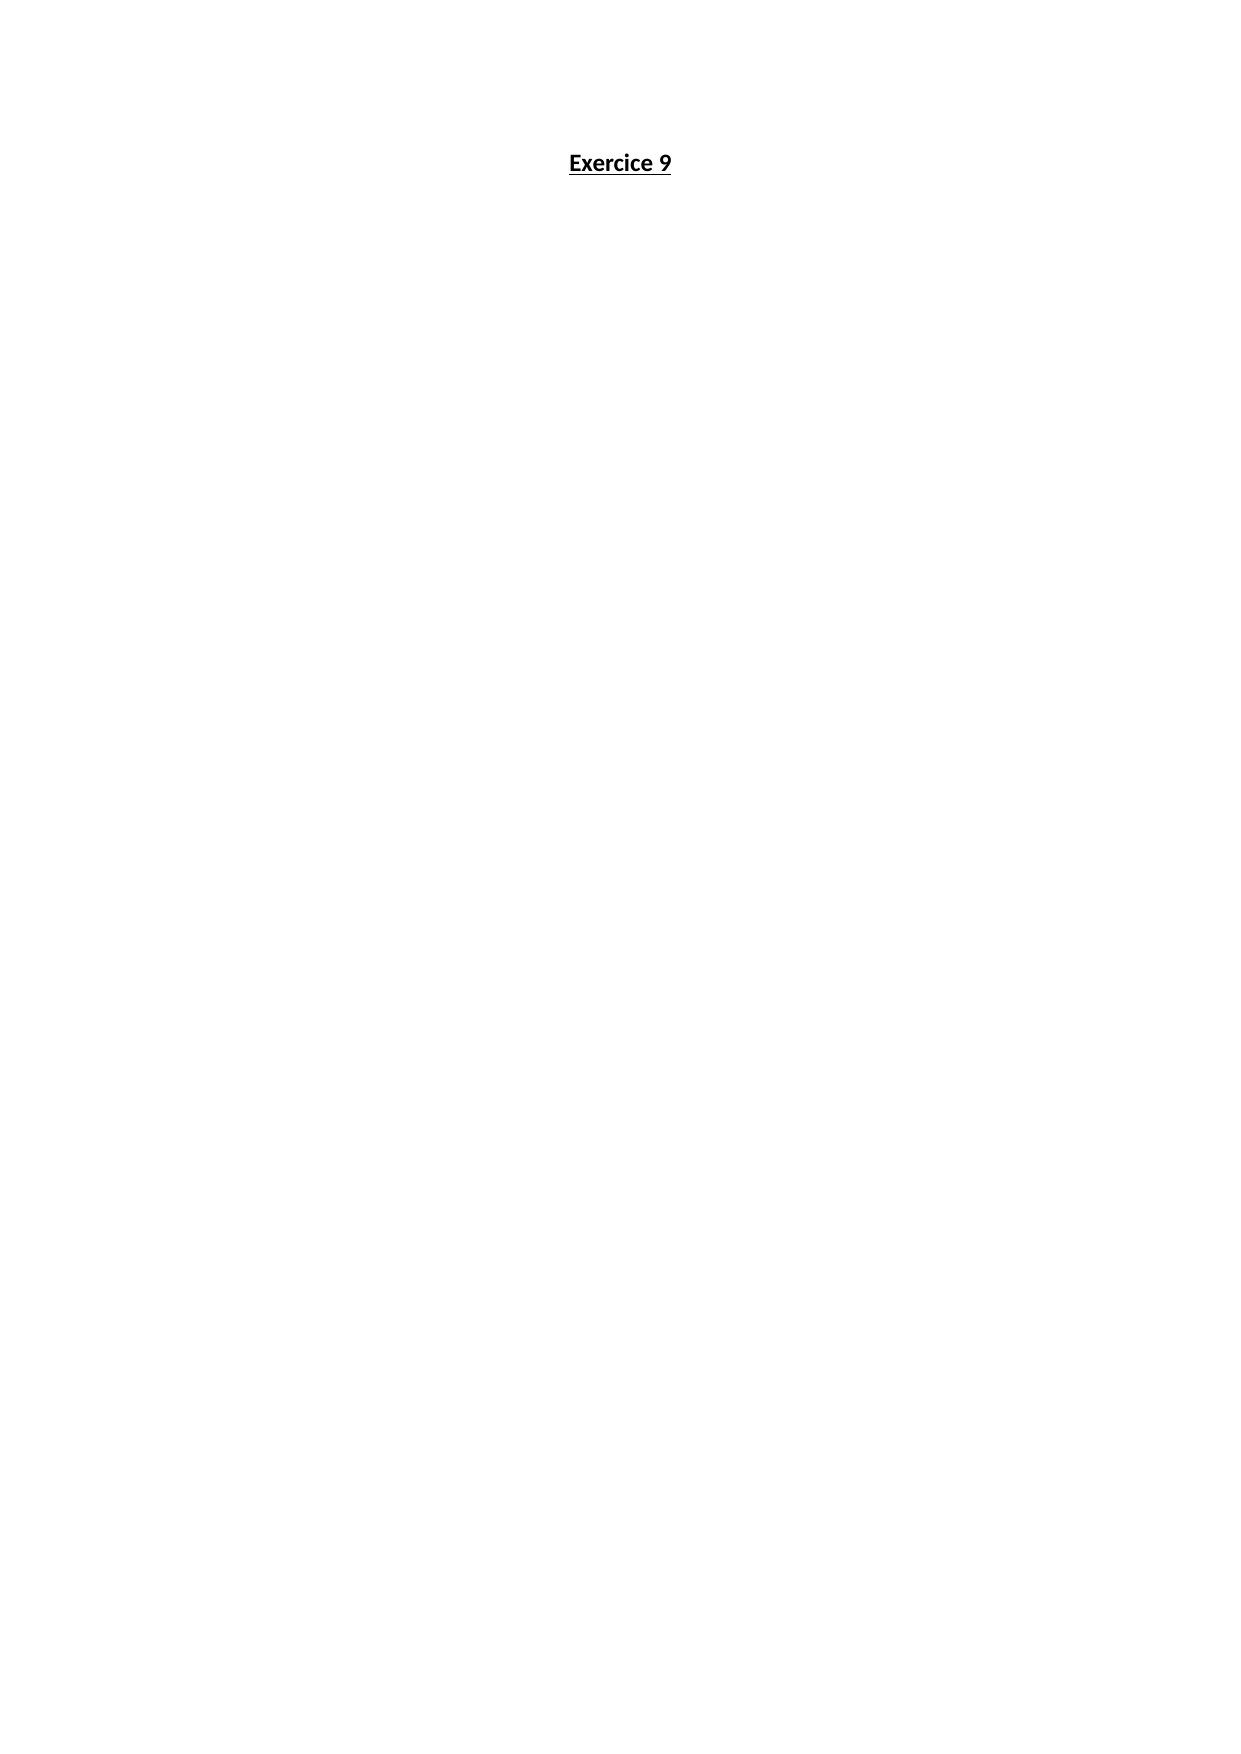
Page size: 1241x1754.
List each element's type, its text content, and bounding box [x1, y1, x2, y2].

text Exercice 9 [148, 148, 1093, 178]
